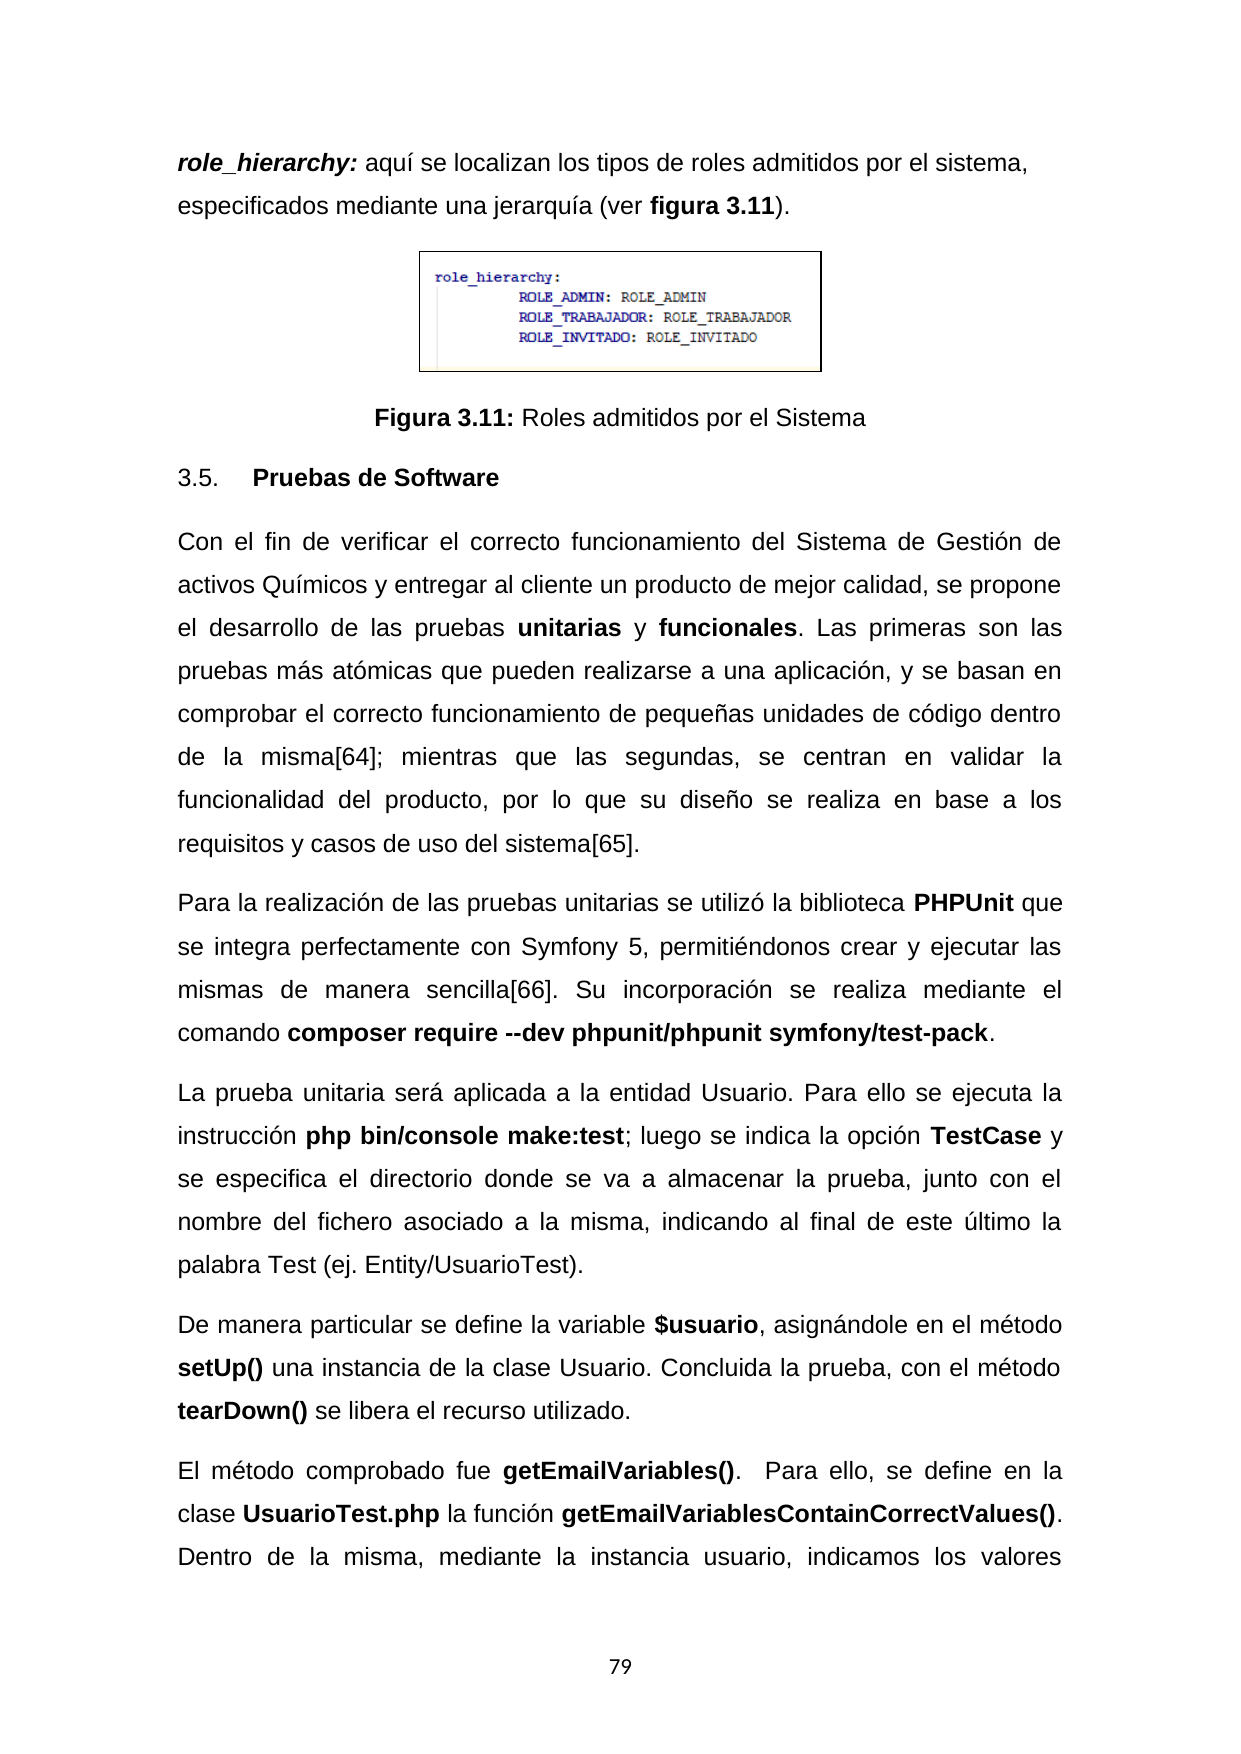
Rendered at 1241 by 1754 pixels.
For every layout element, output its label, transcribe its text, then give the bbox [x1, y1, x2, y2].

list Pruebas de Software [177, 463, 1063, 492]
picture [420, 252, 820, 371]
text Figura 3.11: Roles admitidos por el Sistema [177, 403, 1063, 432]
text role_hierarchy: aquí se localizan los tipos de roles admitidos por el sistema, especificados mediante una jerarquía (ver figura 3.11). [177, 148, 1063, 219]
text De manera particular se define la variable $usuario, asignándole en el método setUp() una instancia de la clase Usuario. Concluida la prueba, con el método tearDown() se libera el recurso utilizado. [177, 1310, 1063, 1425]
text Para la realización de las pruebas unitarias se utilizó la biblioteca PHPUnit que se integra perfectamente con Symfony 5, permitiéndonos crear y ejecutar las mismas de manera sencilla[66]. Su incorporación se realiza mediante el comando composer require --dev phpunit/phpunit symfony/test-pack. [177, 888, 1063, 1047]
text La prueba unitaria será aplicada a la entidad Usuario. Para ello se ejecuta la instrucción php bin/console make:test; luego se indica la opción TestCase y se especifica el directorio donde se va a almacenar la prueba, junto con el nombre del fichero asociado a la misma, indicando al final de este último la palabra Test (ej. Entity/UsuarioTest). [177, 1078, 1063, 1279]
text Con el fin de verificar el correcto funcionamiento del Sistema de Gestión de activos Químicos y entregar al cliente un producto de mejor calidad, se propone el desarrollo de las pruebas unitarias y funcionales. Las primeras son las pruebas más atómicas que pueden realizarse a una aplicación, y se basan en comprobar el correcto funcionamiento de pequeñas unidades de código dentro de la misma[64]; mientras que las segundas, se centran en validar la funcionalidad del producto, por lo que su diseño se realiza en base a los requisitos y casos de uso del sistema[65]. [177, 527, 1063, 857]
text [177, 1456, 1063, 1571]
